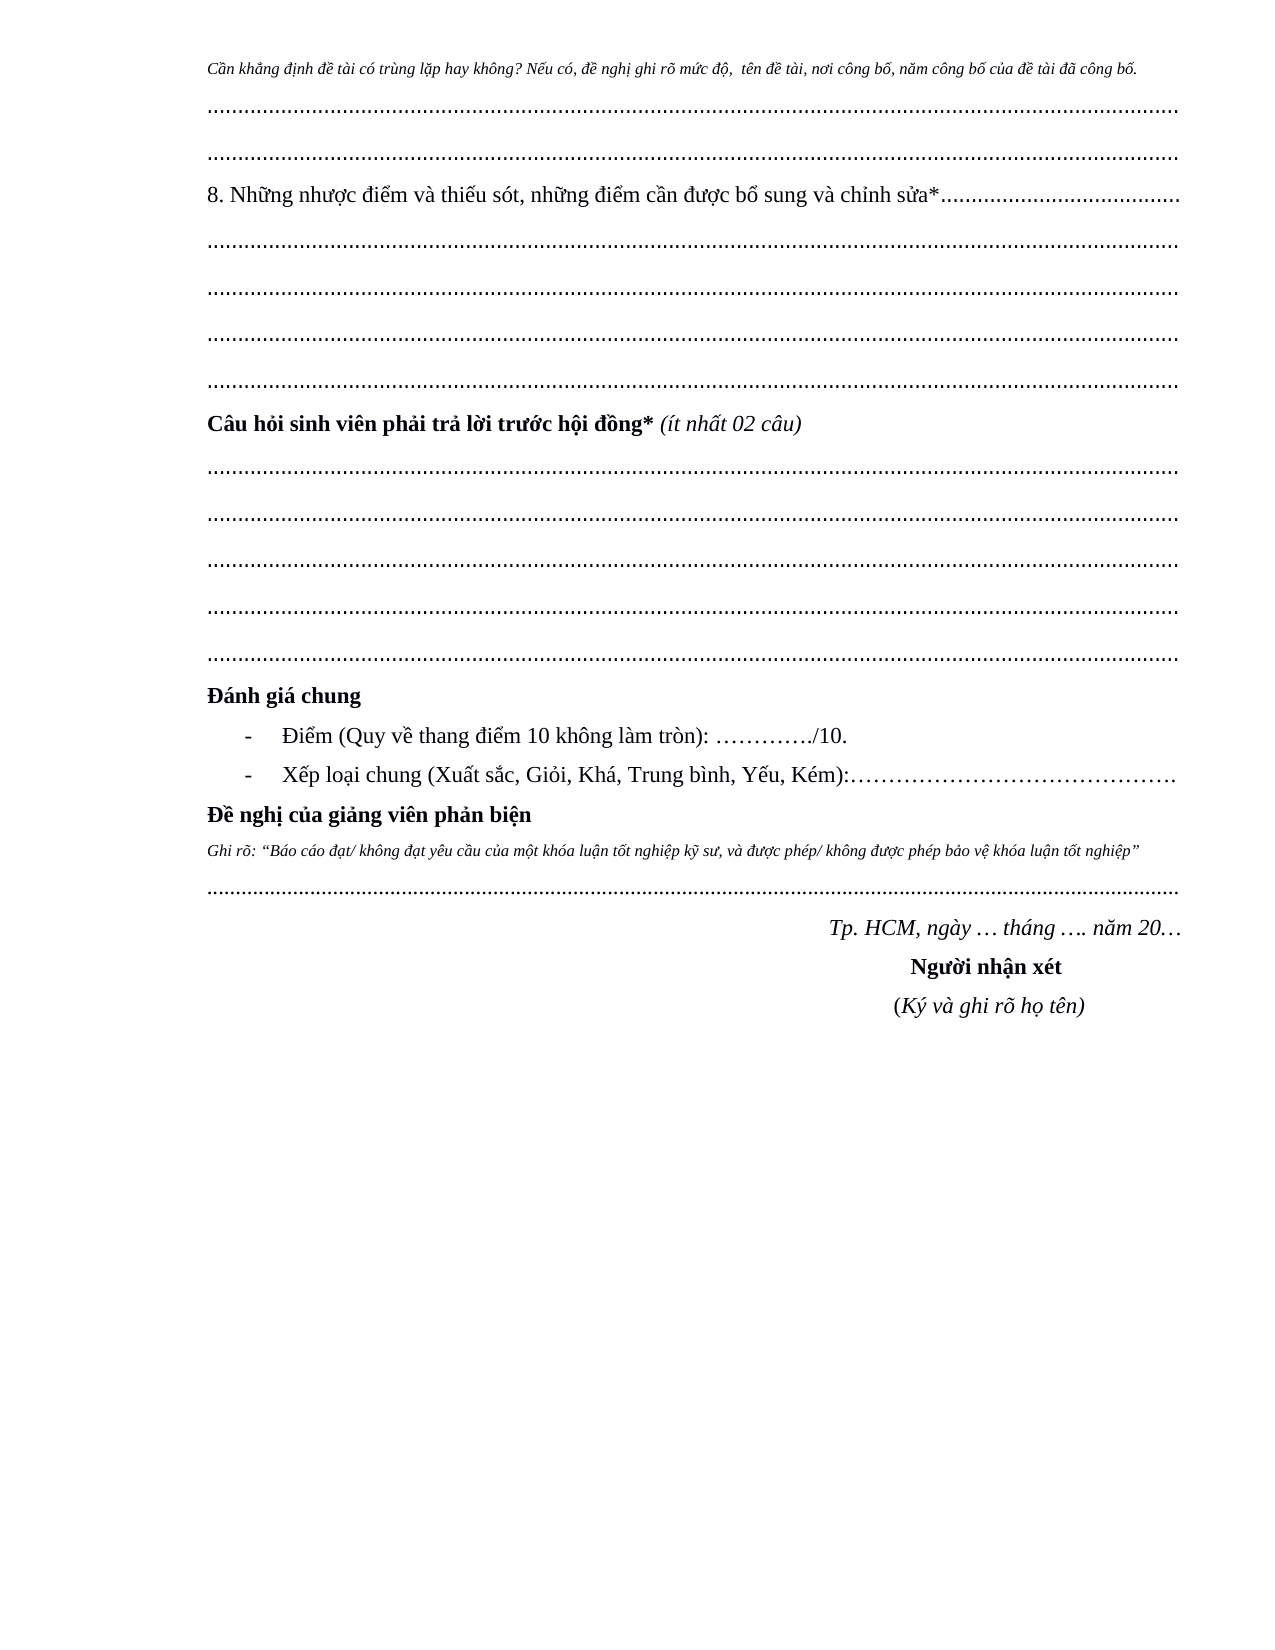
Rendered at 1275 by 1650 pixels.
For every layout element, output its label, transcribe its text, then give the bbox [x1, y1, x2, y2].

text Cần khẳng định đề tài có trùng lặp hay không? Nếu có, đề nghị ghi rõ mức độ, tên đề tài, nơi công bố, năm công bố của đề tài đã công bố. [207, 59, 1181, 78]
text Ghi rõ: “Báo cáo đạt/ không đạt yêu cầu của một khóa luận tốt nghiệp kỹ sư, và được phép/ không được phép bảo vệ khóa luận tốt nghiệp” [207, 841, 1181, 860]
text Đề nghị của giảng viên phản biện [207, 801, 1181, 827]
list Xếp loại chung (Xuất sắc, Giỏi, Khá, Trung bình, Yếu, Kém):……………………………………. [244, 762, 1181, 788]
text (Ký và ghi rõ họ tên) [207, 992, 1181, 1019]
text Đánh giá chung [207, 683, 1181, 709]
list Điểm (Quy về thang điểm 10 không làm tròn): …………./10. [244, 722, 1181, 748]
text Câu hỏi sinh viên phải trả lời trước hội đồng* (ít nhất 02 câu) [207, 410, 1181, 436]
text Người nhận xét [207, 953, 1181, 979]
text 8. Những nhược điểm và thiếu sót, những điểm cần được bổ sung và chỉnh sửa* [207, 181, 1181, 208]
text Tp. HCM, ngày … tháng …. năm 20… [732, 913, 1181, 940]
